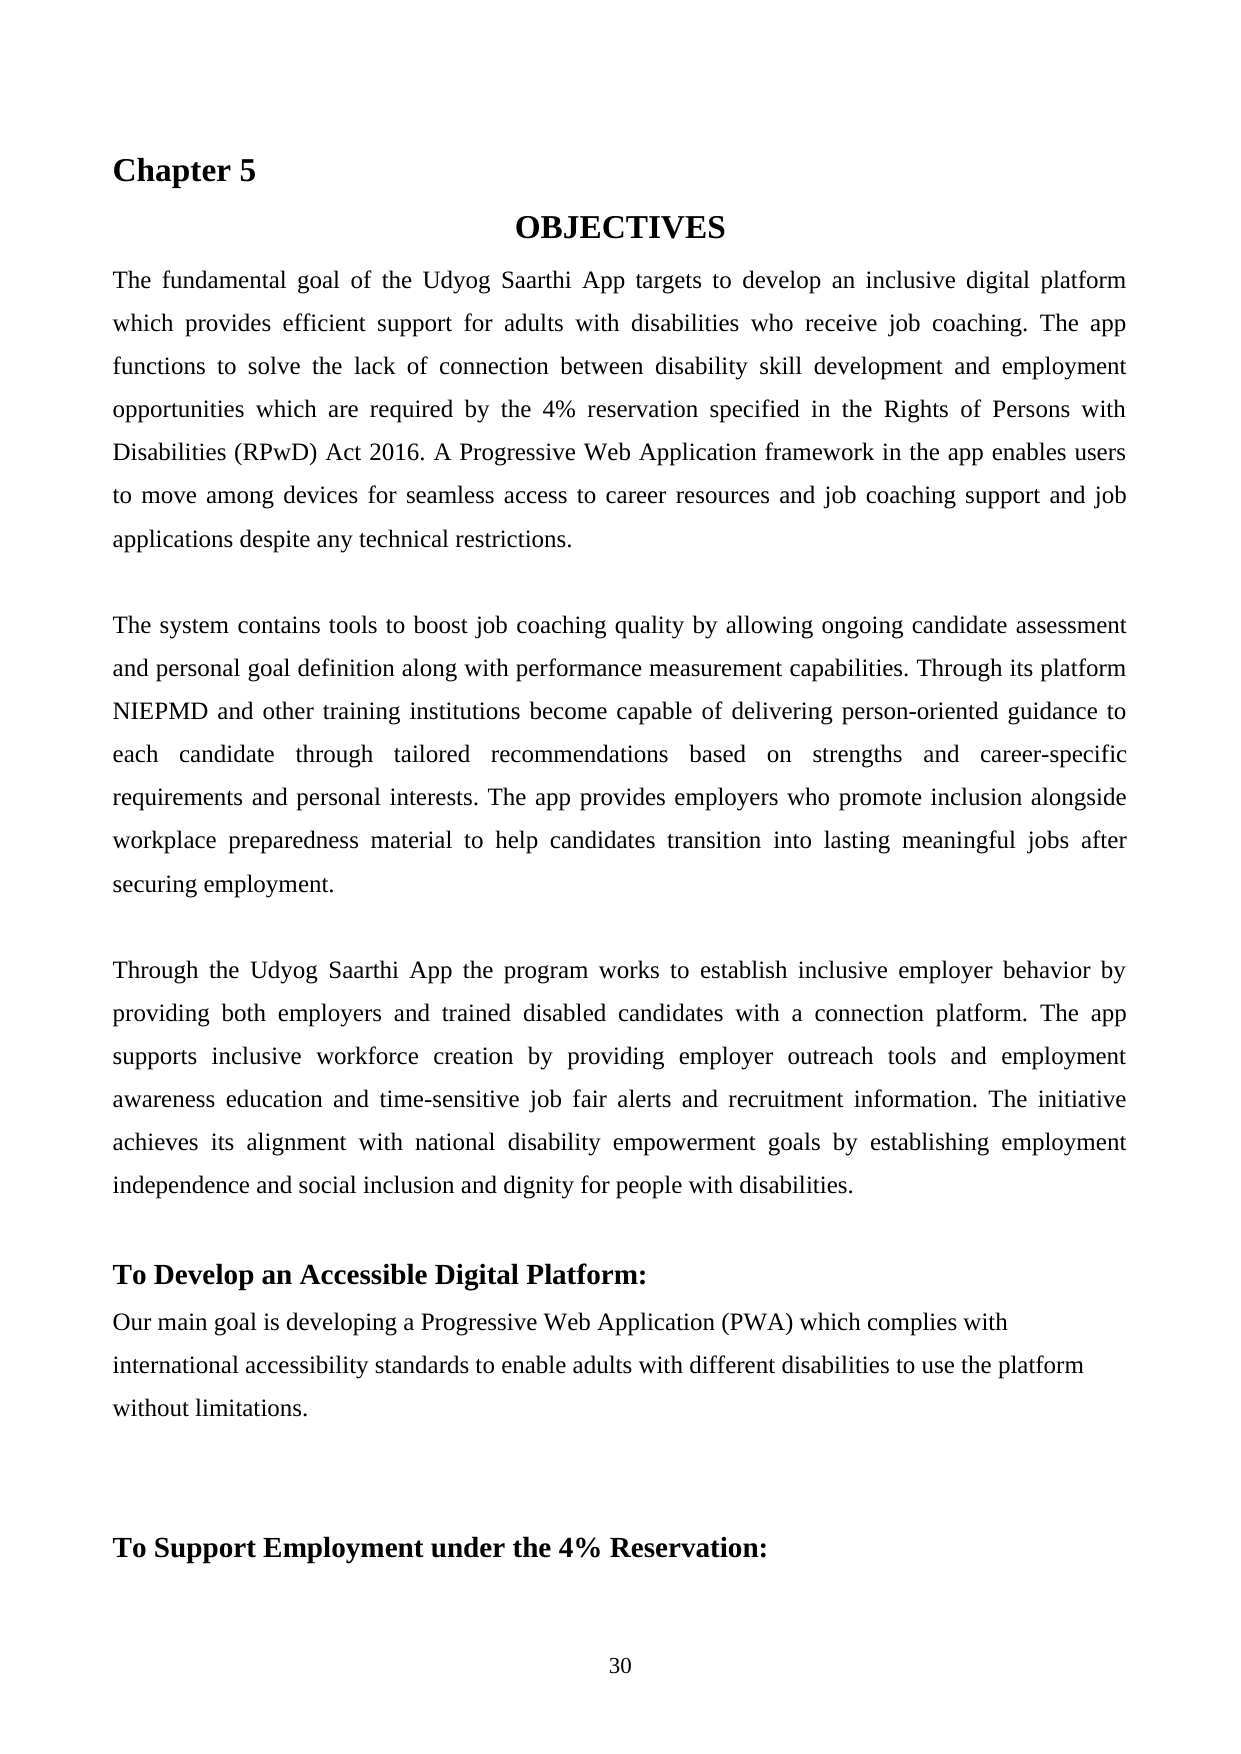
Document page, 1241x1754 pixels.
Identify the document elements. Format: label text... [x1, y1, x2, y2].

text Our main goal is developing a Progressive Web Application (PWA) which complies with international accessibility standards to enable adults with different disabilities to use the platform without limitations. [112, 1307, 1128, 1422]
text OBJECTIVES [112, 207, 1128, 246]
text The system contains tools to boost job coaching quality by allowing ongoing candidate assessment and personal goal definition along with performance measurement capabilities. Through its platform NIEPMD and other training institutions become capable of delivering person-oriented guidance to each candidate through tailored recommendations based on strengths and career-specific requirements and personal interests. The app provides employers who promote inclusion alongside workplace preparedness material to help candidates transition into lasting meaningful jobs after securing employment. [112, 610, 1128, 897]
text Through the Udyog Saarthi App the program works to establish inclusive employer behavior by providing both employers and trained disabled candidates with a connection platform. The app supports inclusive workforce creation by providing employer outreach tools and employment awareness education and time-sensitive job fair alerts and recruitment information. The initiative achieves its alignment with national disability empowerment goals by establishing employment independence and social inclusion and dignity for people with disabilities. [112, 955, 1128, 1199]
text The fundamental goal of the Udyog Saarthi App targets to develop an inclusive digital platform which provides efficient support for adults with disabilities who receive job coaching. The app functions to solve the lack of connection between disability skill development and employment opportunities which are required by the 4% reservation specified in the Rights of Persons with Disabilities (RPwD) Act 2016. A Progressive Web Application framework in the app enables users to move among devices for seamless access to career resources and job coaching support and job applications despite any technical restrictions. [112, 265, 1128, 552]
text To Develop an Accessible Digital Platform: [112, 1257, 1128, 1290]
text To Support Employment under the 4% Reservation: [112, 1530, 1128, 1563]
text Chapter 5 [112, 150, 1128, 188]
